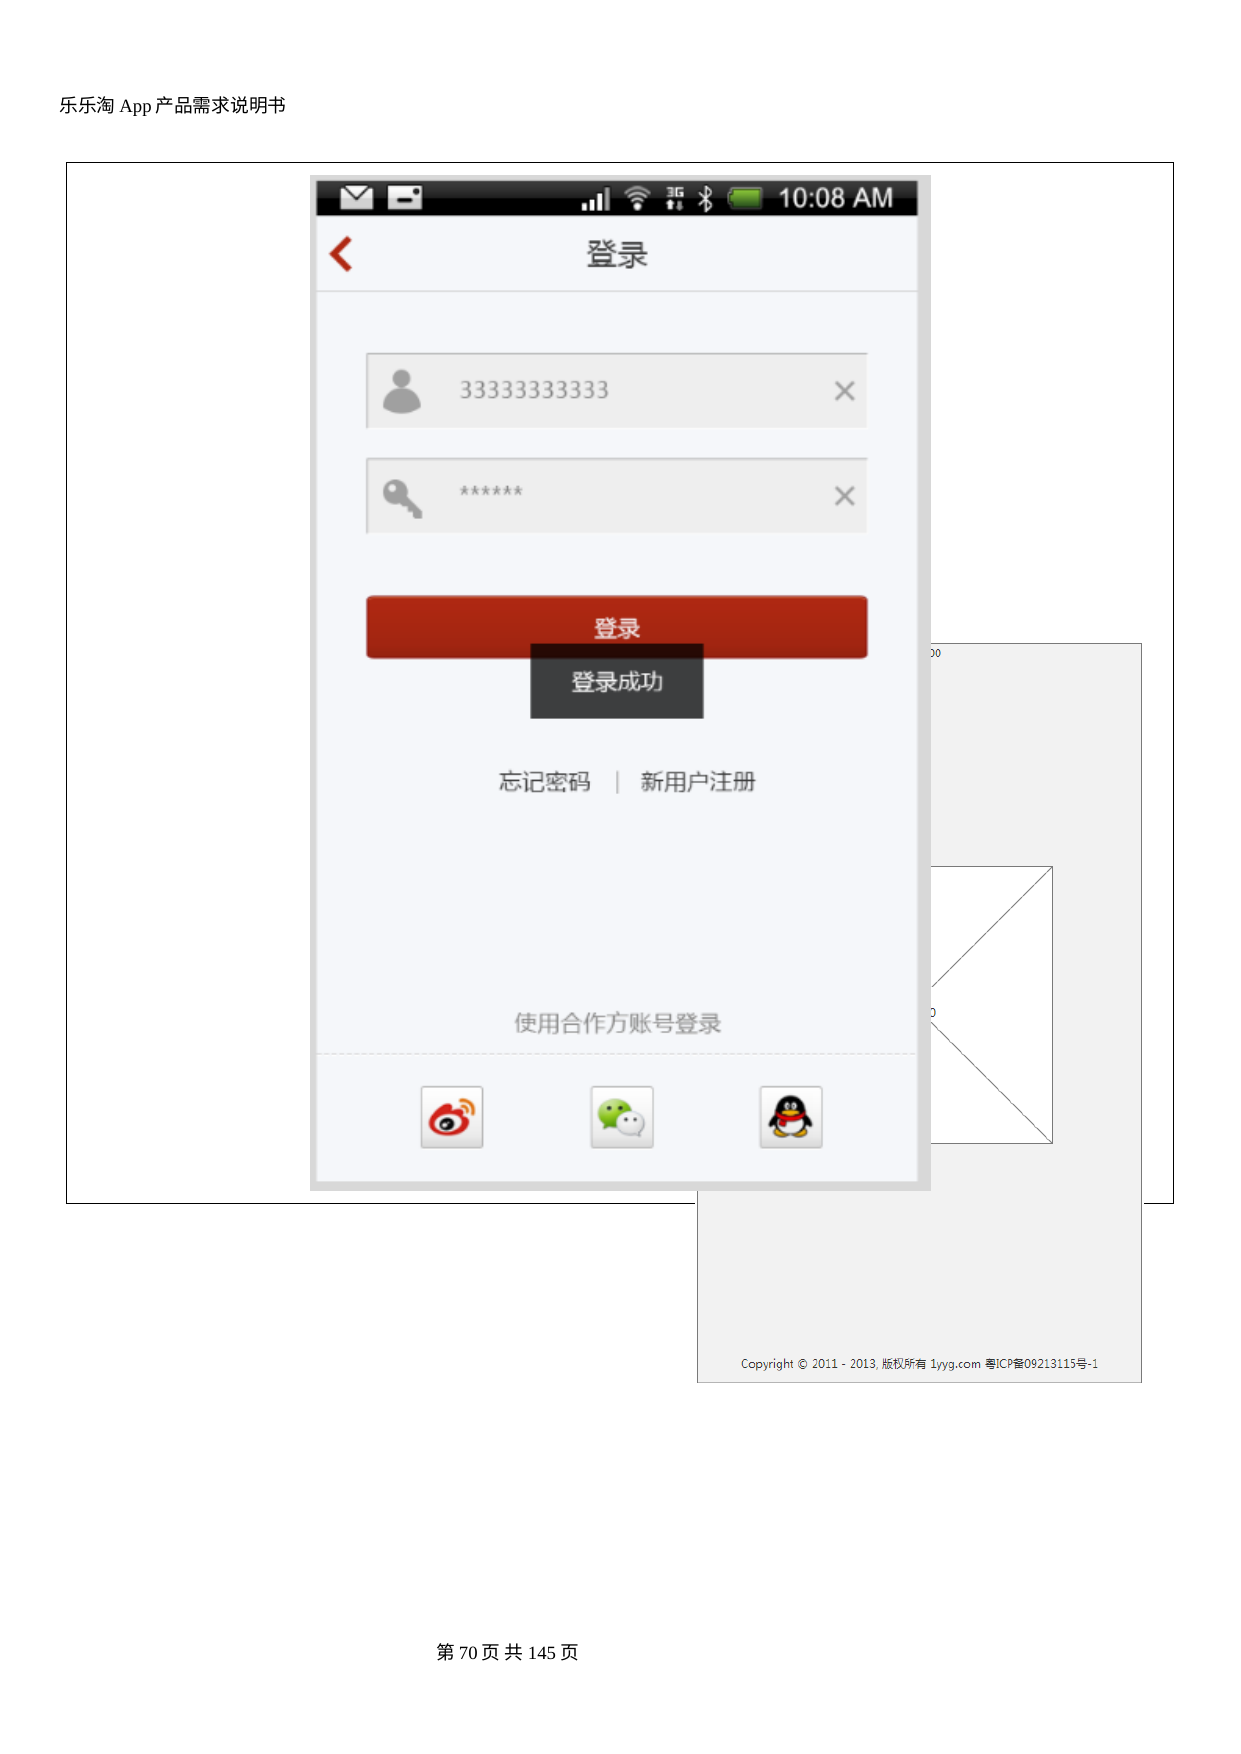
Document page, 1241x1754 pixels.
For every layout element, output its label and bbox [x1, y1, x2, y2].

table_cell [67, 163, 1173, 1203]
picture [310, 175, 1144, 1383]
